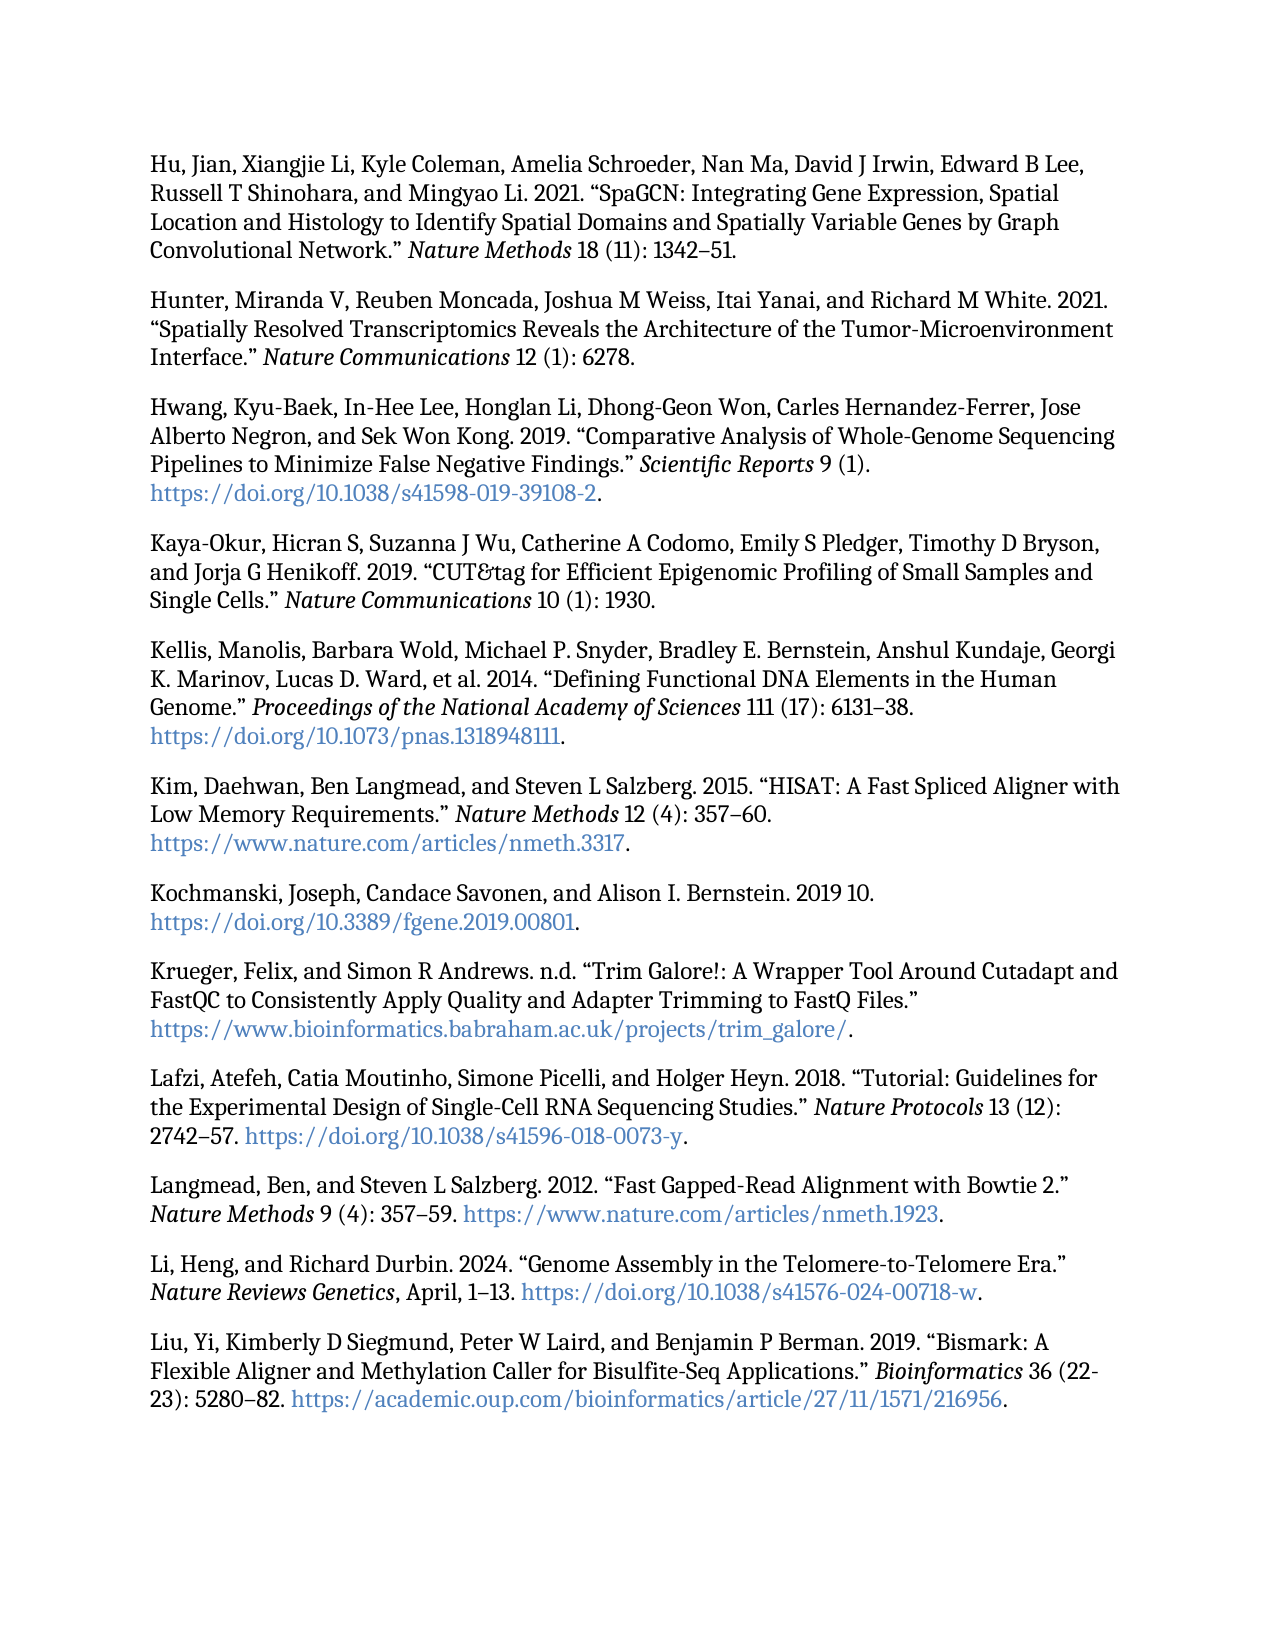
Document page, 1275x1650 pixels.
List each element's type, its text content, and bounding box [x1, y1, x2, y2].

text Kaya-Okur, Hicran S, Suzanna J Wu, Catherine A Codomo, Emily S Pledger, Timothy D Bryson, and Jorja G Henikoff. 2019. “CUT&tag for Efficient Epigenomic Profiling of Small Samples and Single Cells.” Nature Communications 10 (1): 1930. [150, 529, 1125, 615]
text Kim, Daehwan, Ben Langmead, and Steven L Salzberg. 2015. “HISAT: A Fast Spliced Aligner with Low Memory Requirements.” Nature Methods 12 (4): 357–60. https://www.nature.com/articles/nmeth.3317. [150, 772, 1125, 858]
text Hunter, Miranda V, Reuben Moncada, Joshua M Weiss, Itai Yanai, and Richard M White. 2021. “Spatially Resolved Transcriptomics Reveals the Architecture of the Tumor-Microenvironment Interface.” Nature Communications 12 (1): 6278. [150, 286, 1125, 372]
text Lafzi, Atefeh, Catia Moutinho, Simone Picelli, and Holger Heyn. 2018. “Tutorial: Guidelines for the Experimental Design of Single-Cell RNA Sequencing Studies.” Nature Protocols 13 (12): 2742–57. https://doi.org/10.1038/s41596-018-0073-y. [150, 1064, 1125, 1150]
text Li, Heng, and Richard Durbin. 2024. “Genome Assembly in the Telomere-to-Telomere Era.” Nature Reviews Genetics, April, 1–13. https://doi.org/10.1038/s41576-024-00718-w. [150, 1249, 1125, 1307]
text Kellis, Manolis, Barbara Wold, Michael P. Snyder, Bradley E. Bernstein, Anshul Kundaje, Georgi K. Marinov, Lucas D. Ward, et al. 2014. “Defining Functional DNA Elements in the Human Genome.” Proceedings of the National Academy of Sciences 111 (17): 6131–38. https://doi.org/10.1073/pnas.1318948111. [150, 636, 1125, 751]
text Krueger, Felix, and Simon R Andrews. n.d. “Trim Galore!: A Wrapper Tool Around Cutadapt and FastQC to Consistently Apply Quality and Adapter Trimming to FastQ Files.” https://www.bioinformatics.babraham.ac.uk/projects/trim_galore/. [150, 957, 1125, 1043]
text Langmead, Ben, and Steven L Salzberg. 2012. “Fast Gapped-Read Alignment with Bowtie 2.” Nature Methods 9 (4): 357–59. https://www.nature.com/articles/nmeth.1923. [150, 1171, 1125, 1229]
text Hu, Jian, Xiangjie Li, Kyle Coleman, Amelia Schroeder, Nan Ma, David J Irwin, Edward B Lee, Russell T Shinohara, and Mingyao Li. 2021. “SpaGCN: Integrating Gene Expression, Spatial Location and Histology to Identify Spatial Domains and Spatially Variable Genes by Graph Convolutional Network.” Nature Methods 18 (11): 1342–51. [150, 150, 1125, 265]
text Liu, Yi, Kimberly D Siegmund, Peter W Laird, and Benjamin P Berman. 2019. “Bismark: A Flexible Aligner and Methylation Caller for Bisulfite-Seq Applications.” Bioinformatics 36 (22-23): 5280–82. https://academic.oup.com/bioinformatics/article/27/11/1571/216956. [150, 1328, 1125, 1414]
text Hwang, Kyu-Baek, In-Hee Lee, Honglan Li, Dhong-Geon Won, Carles Hernandez-Ferrer, Jose Alberto Negron, and Sek Won Kong. 2019. “Comparative Analysis of Whole-Genome Sequencing Pipelines to Minimize False Negative Findings.” Scientific Reports 9 (1). https://doi.org/10.1038/s41598-019-39108-2. [150, 393, 1125, 508]
text Kochmanski, Joseph, Candace Savonen, and Alison I. Bernstein. 2019 10. https://doi.org/10.3389/fgene.2019.00801. [150, 879, 1125, 936]
